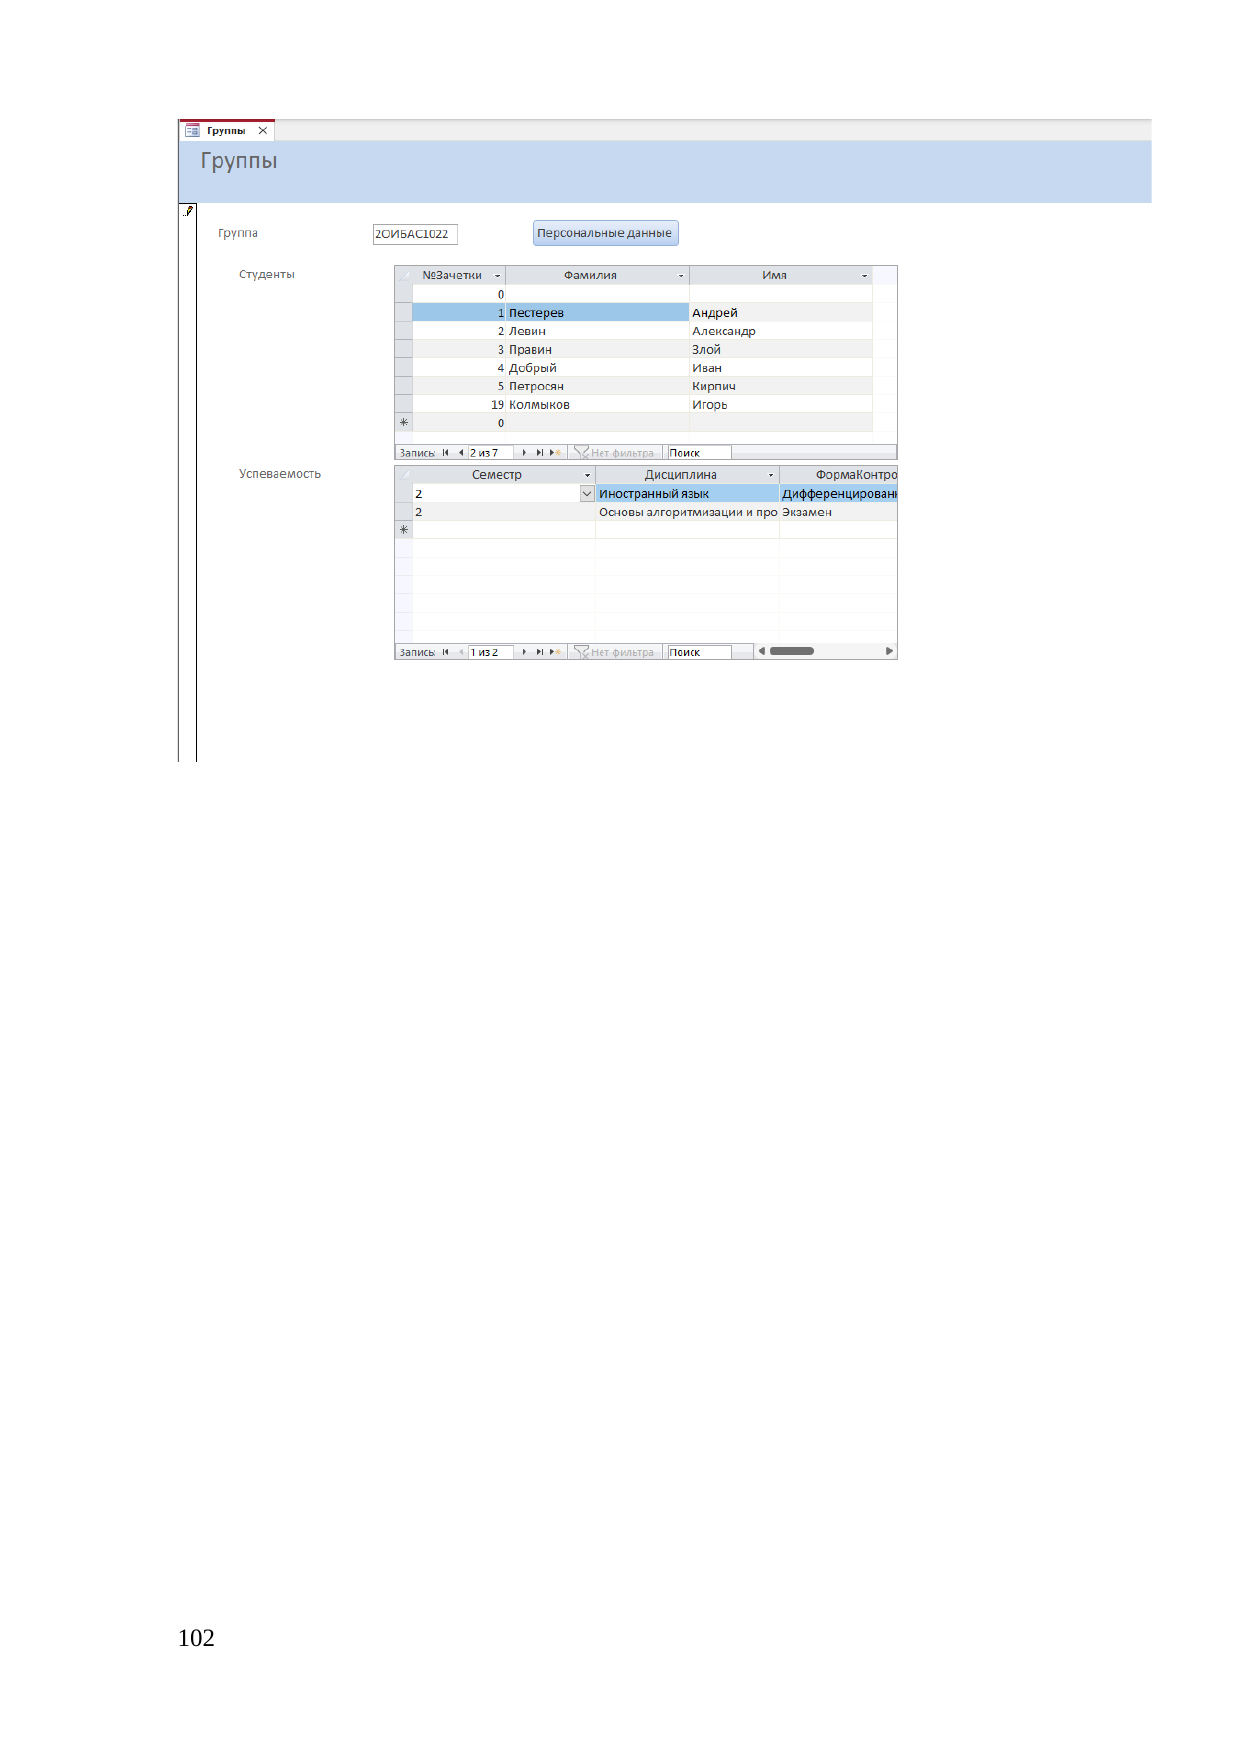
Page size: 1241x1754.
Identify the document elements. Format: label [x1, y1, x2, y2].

picture [177, 118, 1152, 762]
